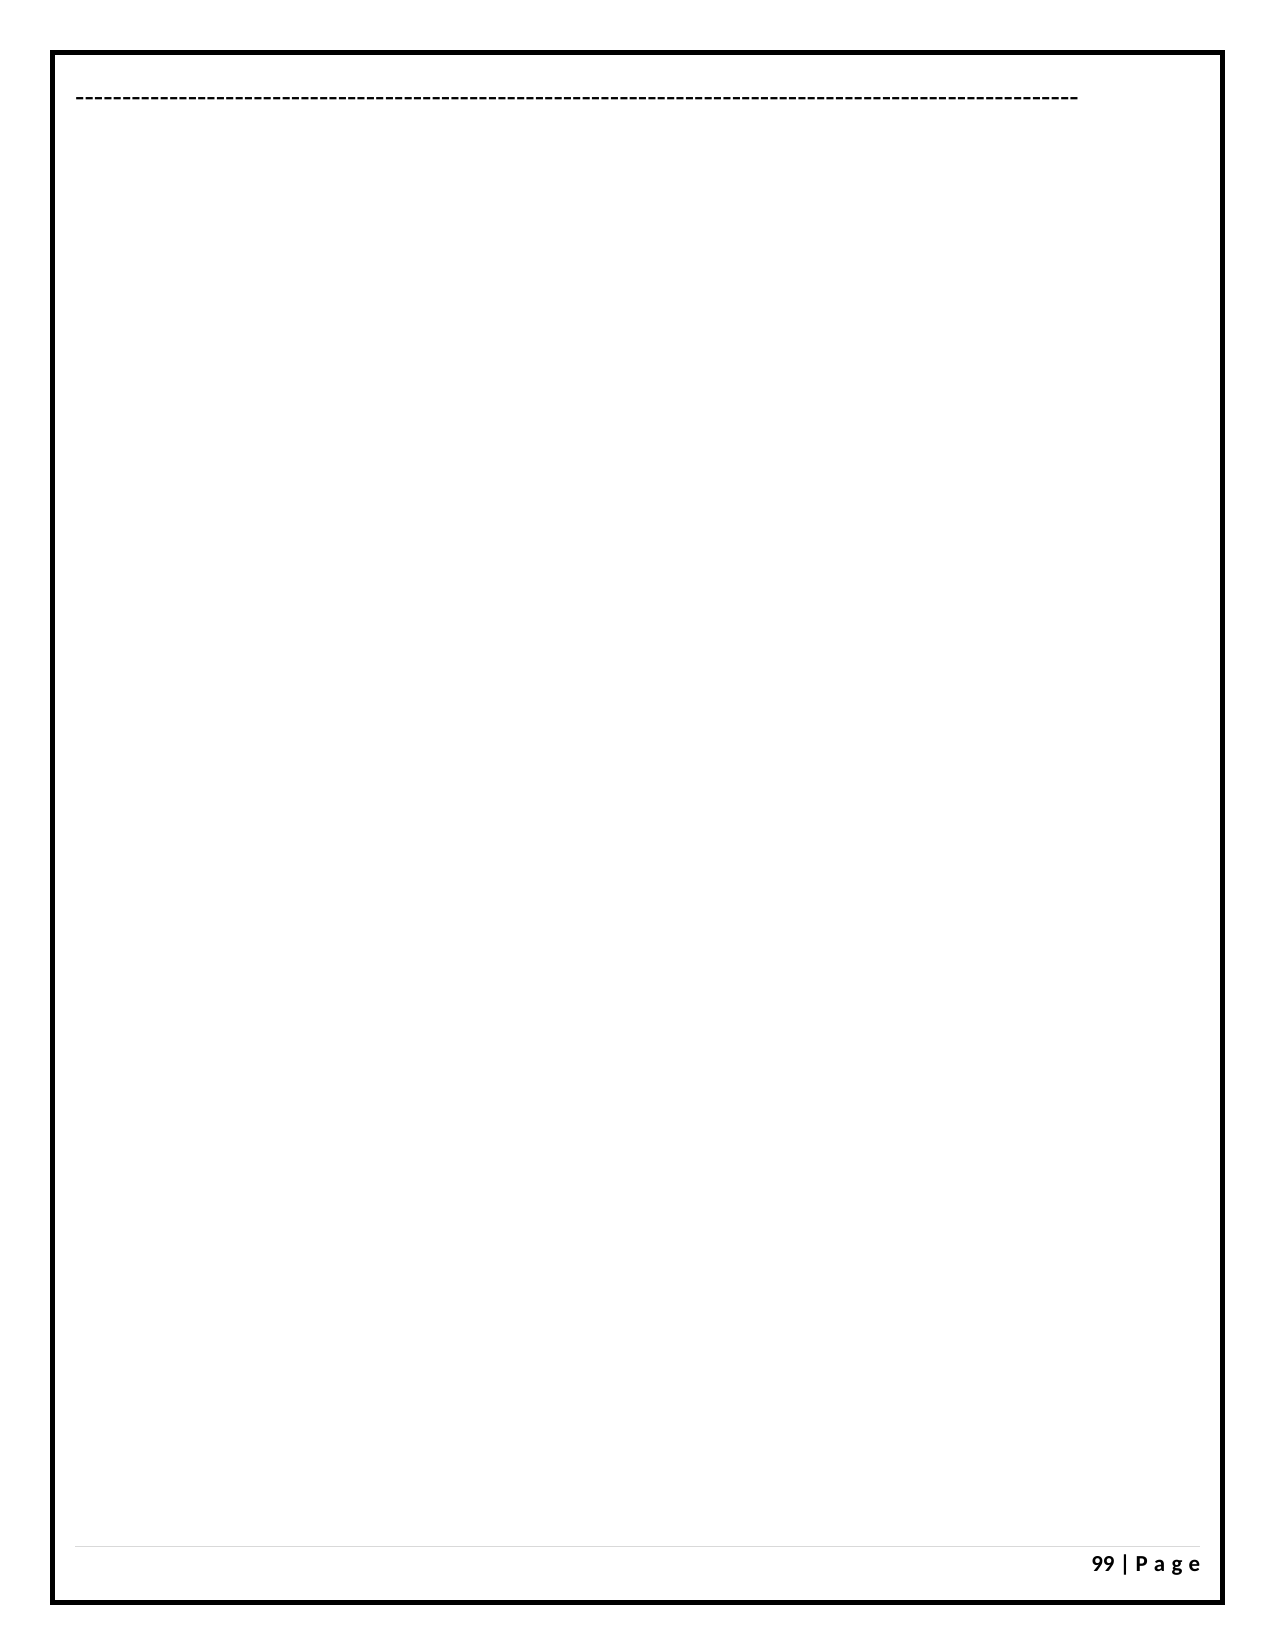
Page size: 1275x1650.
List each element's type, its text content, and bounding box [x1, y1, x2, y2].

text ----------------------------------------------------------------------------------------------------------- [75, 75, 1200, 115]
